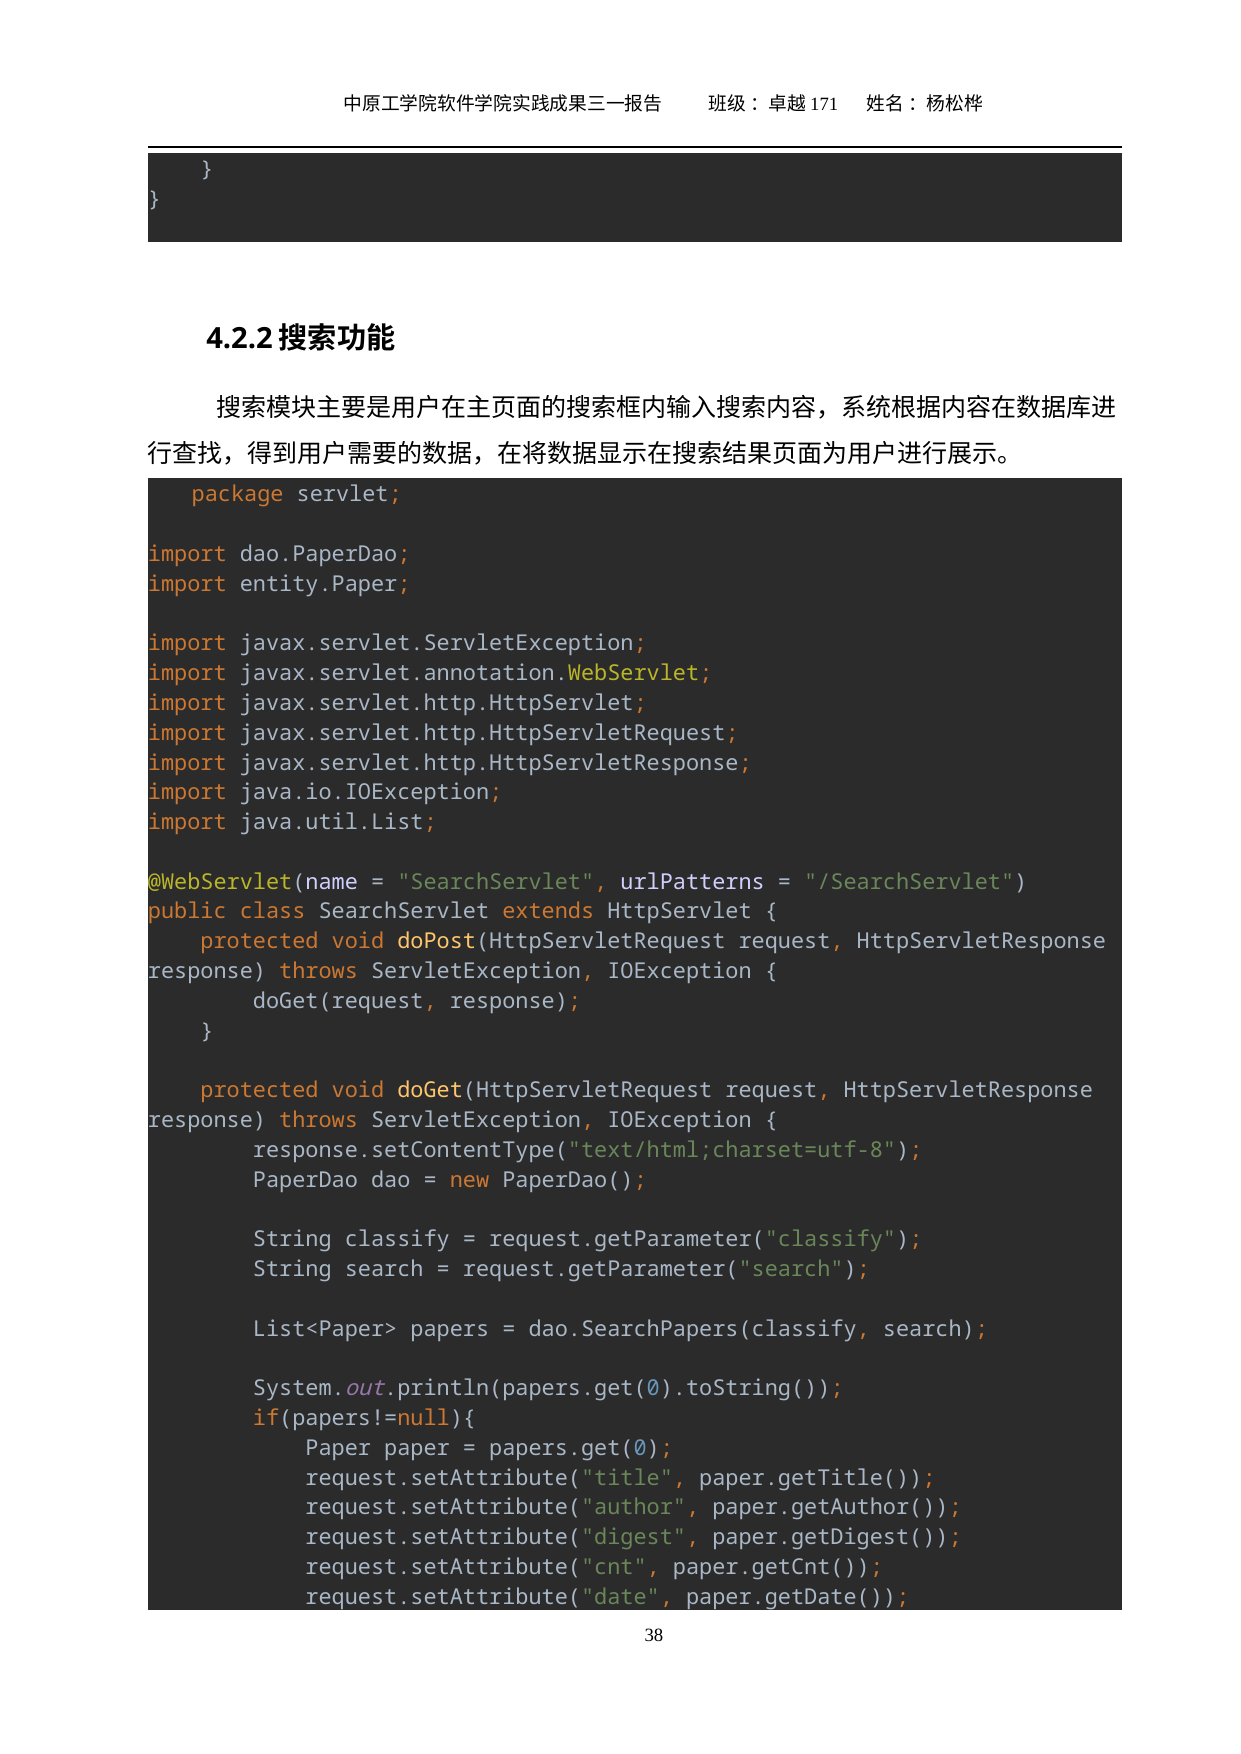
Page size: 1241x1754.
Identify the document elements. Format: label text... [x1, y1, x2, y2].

subtitle 4.2.2搜索功能 [148, 314, 1122, 357]
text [148, 153, 1122, 213]
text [148, 478, 1122, 1610]
text 搜索模块主要是用户在主页面的搜索框内输入搜索内容，系统根据内容在数据库进行查找，得到用户需要的数据，在将数据显示在搜索结果页面为用户进行展示。 [148, 388, 1122, 469]
